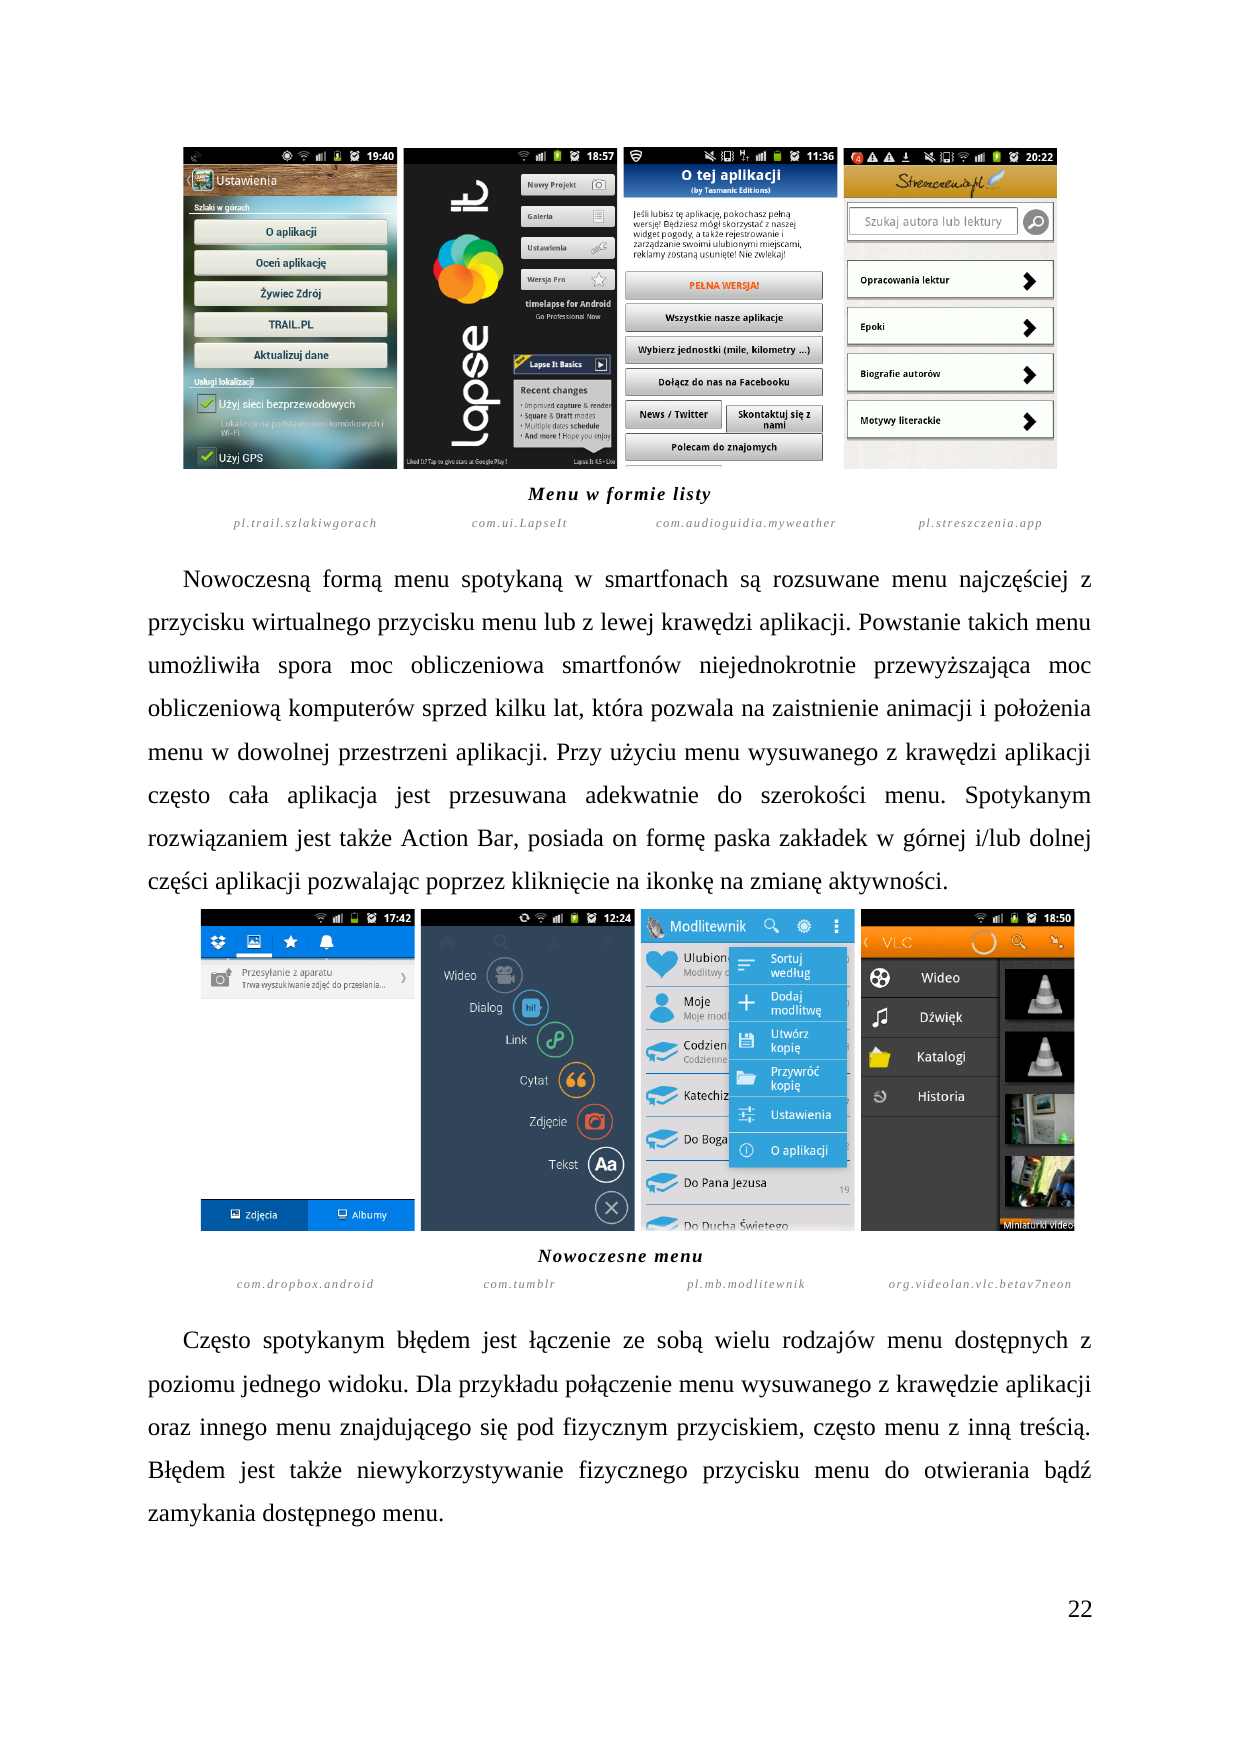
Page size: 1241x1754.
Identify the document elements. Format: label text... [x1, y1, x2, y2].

picture [623, 147, 838, 469]
table_header pl.trail.szlakiwgorach [207, 516, 403, 564]
picture [640, 909, 855, 1231]
picture [200, 909, 415, 1231]
picture [403, 148, 618, 469]
picture [420, 909, 635, 1231]
picture [843, 148, 1057, 469]
picture [183, 147, 398, 469]
table_header com.audioguidia.myweather [635, 516, 856, 564]
table_header pl.streszczenia.app [856, 516, 1104, 564]
subtitle Menu w formie listy [148, 483, 1092, 505]
subtitle Nowoczesne menu [148, 1245, 1092, 1266]
table_header pl.mb.modlitewnik [635, 1277, 856, 1326]
table_header com.dropbox.android [207, 1277, 403, 1326]
table_header com.ui.LapseIt [403, 516, 635, 564]
table_header org.videolan.vlc.betav7neon [856, 1277, 1104, 1326]
picture [861, 909, 1075, 1231]
text Nowoczesną formą menu spotykaną w smartfonach są rozsuwane menu najczęściej z przycisku wirtualnego przycisku menu lub z lewej krawędzi aplikacji. Powstanie takich menu umożliwiła spora moc obliczeniowa smartfonów niejednokrotnie przewyższająca moc obliczeniową komputerów sprzed kilku lat, która pozwala na zaistnienie animacji i położenia menu w dowolnej przestrzeni aplikacji. Przy użyciu menu wysuwanego z krawędzi aplikacji często cała aplikacja jest przesuwana adekwatnie do szerokości menu. Spotykanym rozwiązaniem jest także Action Bar, posiada on formę paska zakładek w górnej i/lub dolnej części aplikacji pozwalając poprzez kliknięcie na ikonkę na zmianę aktywności. [148, 564, 1092, 895]
table_header com.tumblr [403, 1277, 635, 1326]
text Często spotykanym błędem jest łączenie ze sobą wielu rodzajów menu dostępnych z poziomu jednego widoku. Dla przykładu połączenie menu wysuwanego z krawędzie aplikacji oraz innego menu znajdującego się pod fizycznym przyciskiem, często menu z inną treścią. Błędem jest także niewykorzystywanie fizycznego przycisku menu do otwierania bądź zamykania dostępnego menu. [148, 1326, 1092, 1527]
